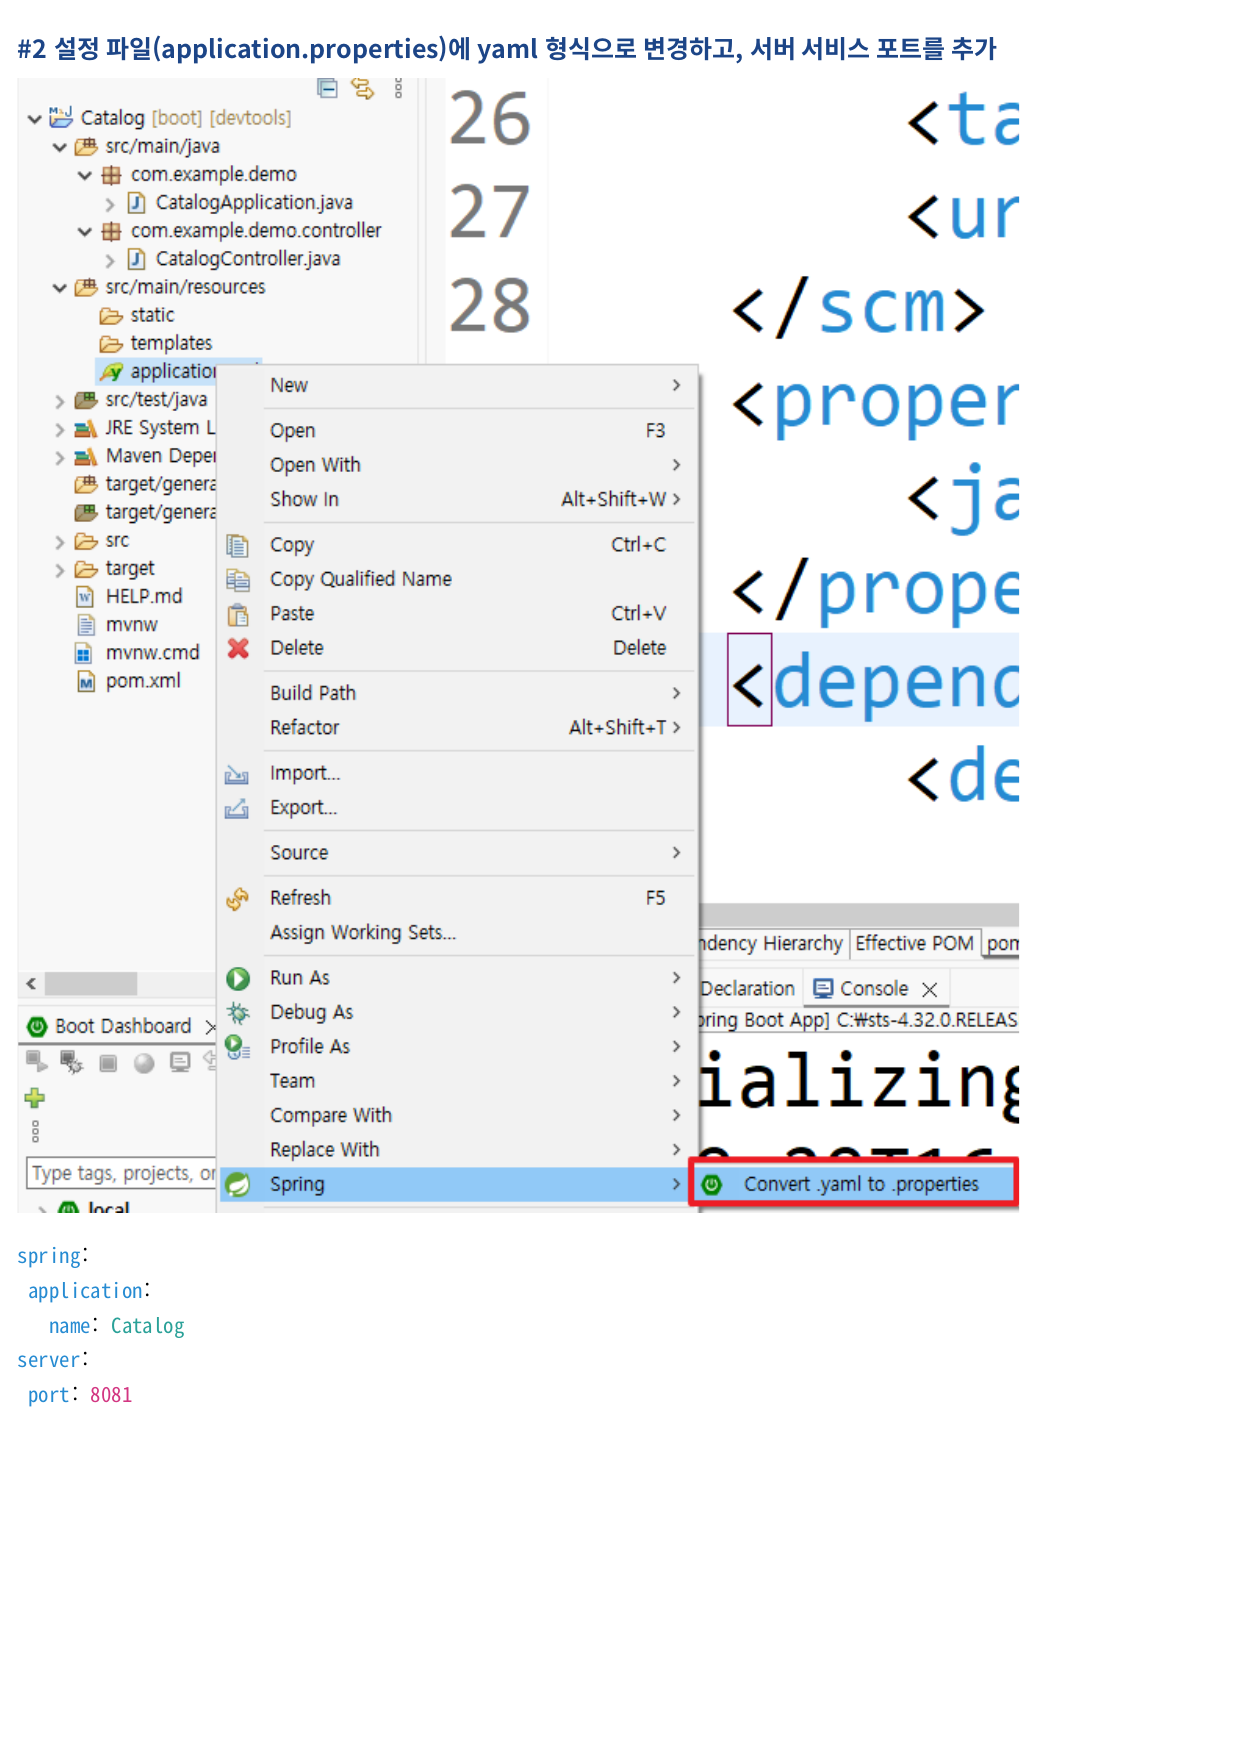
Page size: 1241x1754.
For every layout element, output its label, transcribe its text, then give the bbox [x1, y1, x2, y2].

picture [17, 78, 1020, 1213]
subtitle #2 설정 파일(application.properties)에 yaml 형식으로 변경하고, 서버 서비스 포트를 추가 [18, 29, 1234, 66]
text spring: [18, 1240, 1234, 1270]
text application: [18, 1274, 1234, 1304]
text server: [18, 1344, 1234, 1374]
text port: 8081 [18, 1378, 1234, 1409]
text name: Catalog [18, 1309, 1234, 1339]
